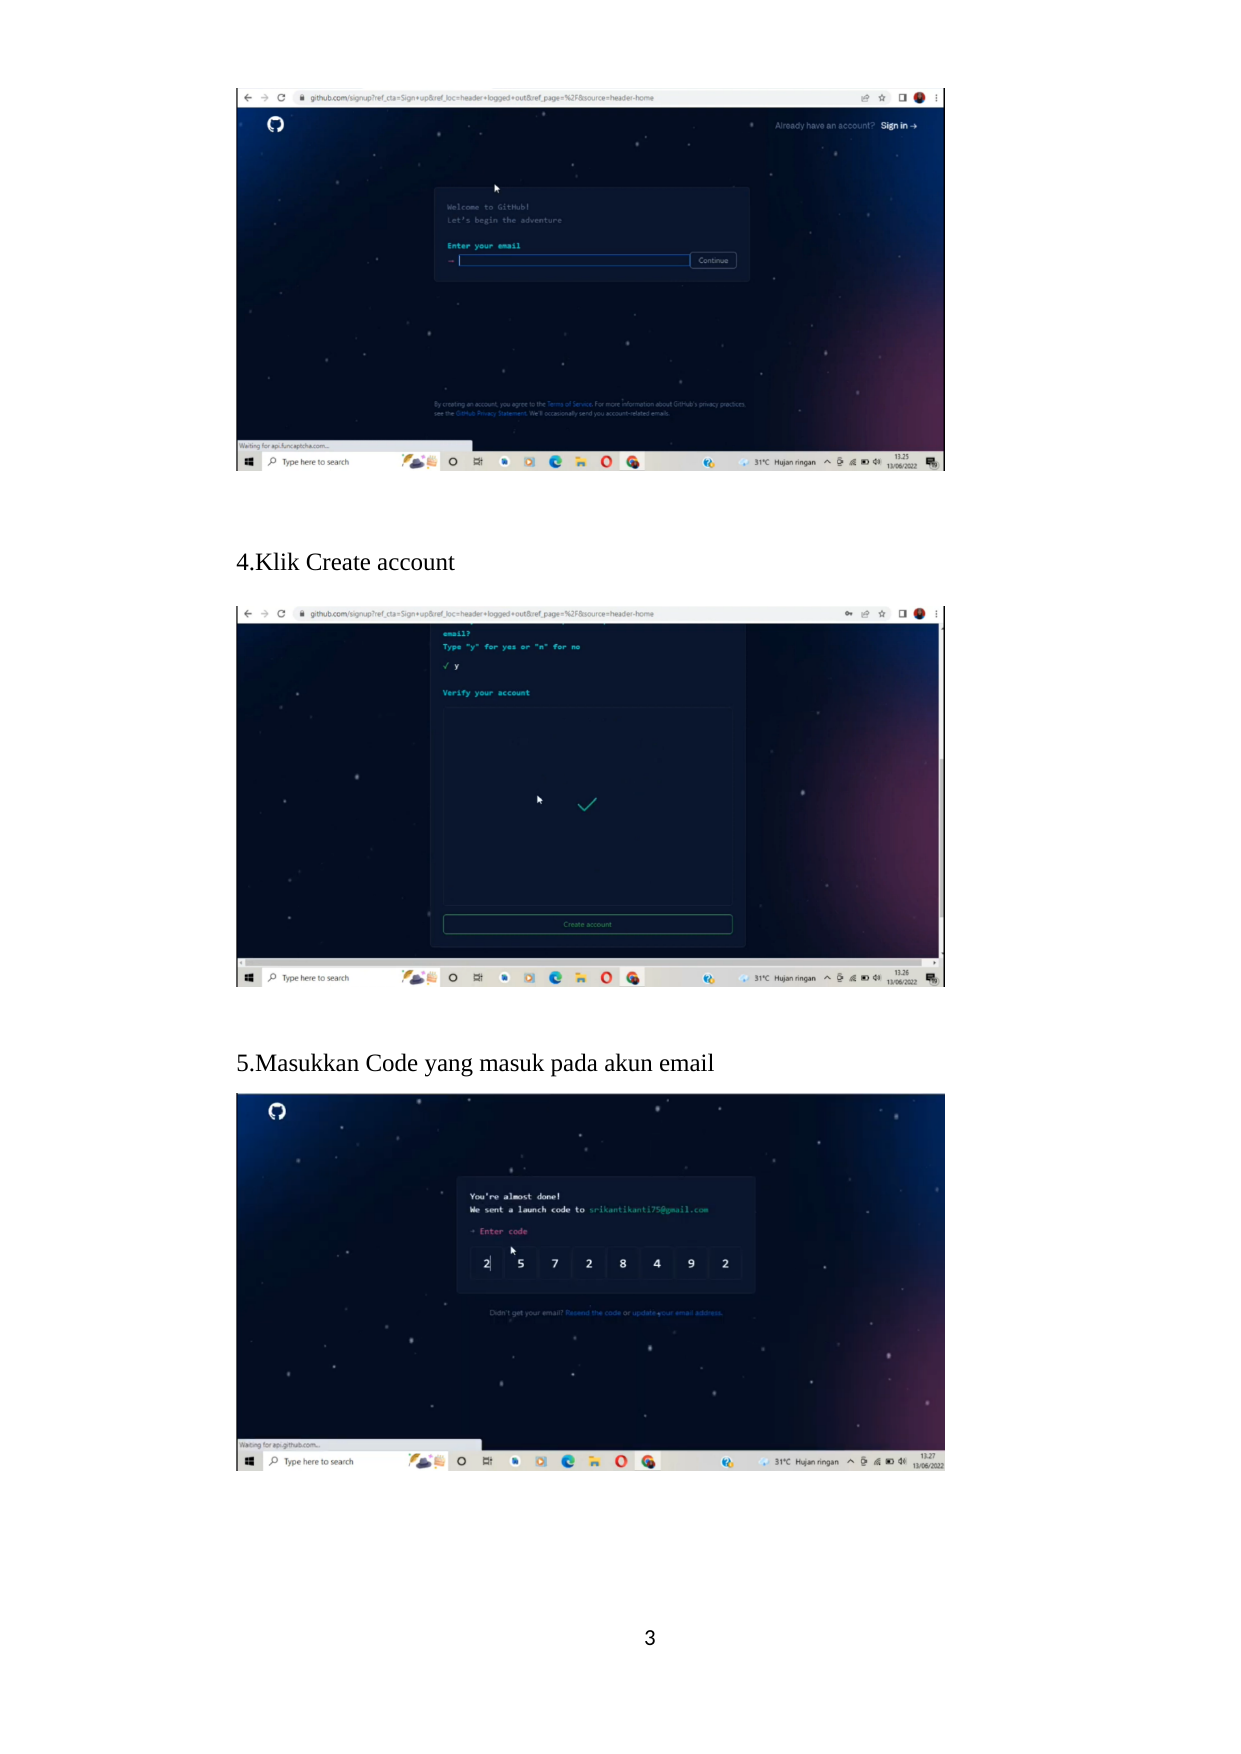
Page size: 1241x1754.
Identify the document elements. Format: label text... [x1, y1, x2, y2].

picture [236, 606, 945, 987]
picture [236, 88, 945, 471]
text 4.Klik Create account [236, 547, 1063, 576]
text 5.Masukkan Code yang masuk pada akun email [236, 1048, 1063, 1077]
picture [236, 1093, 945, 1471]
